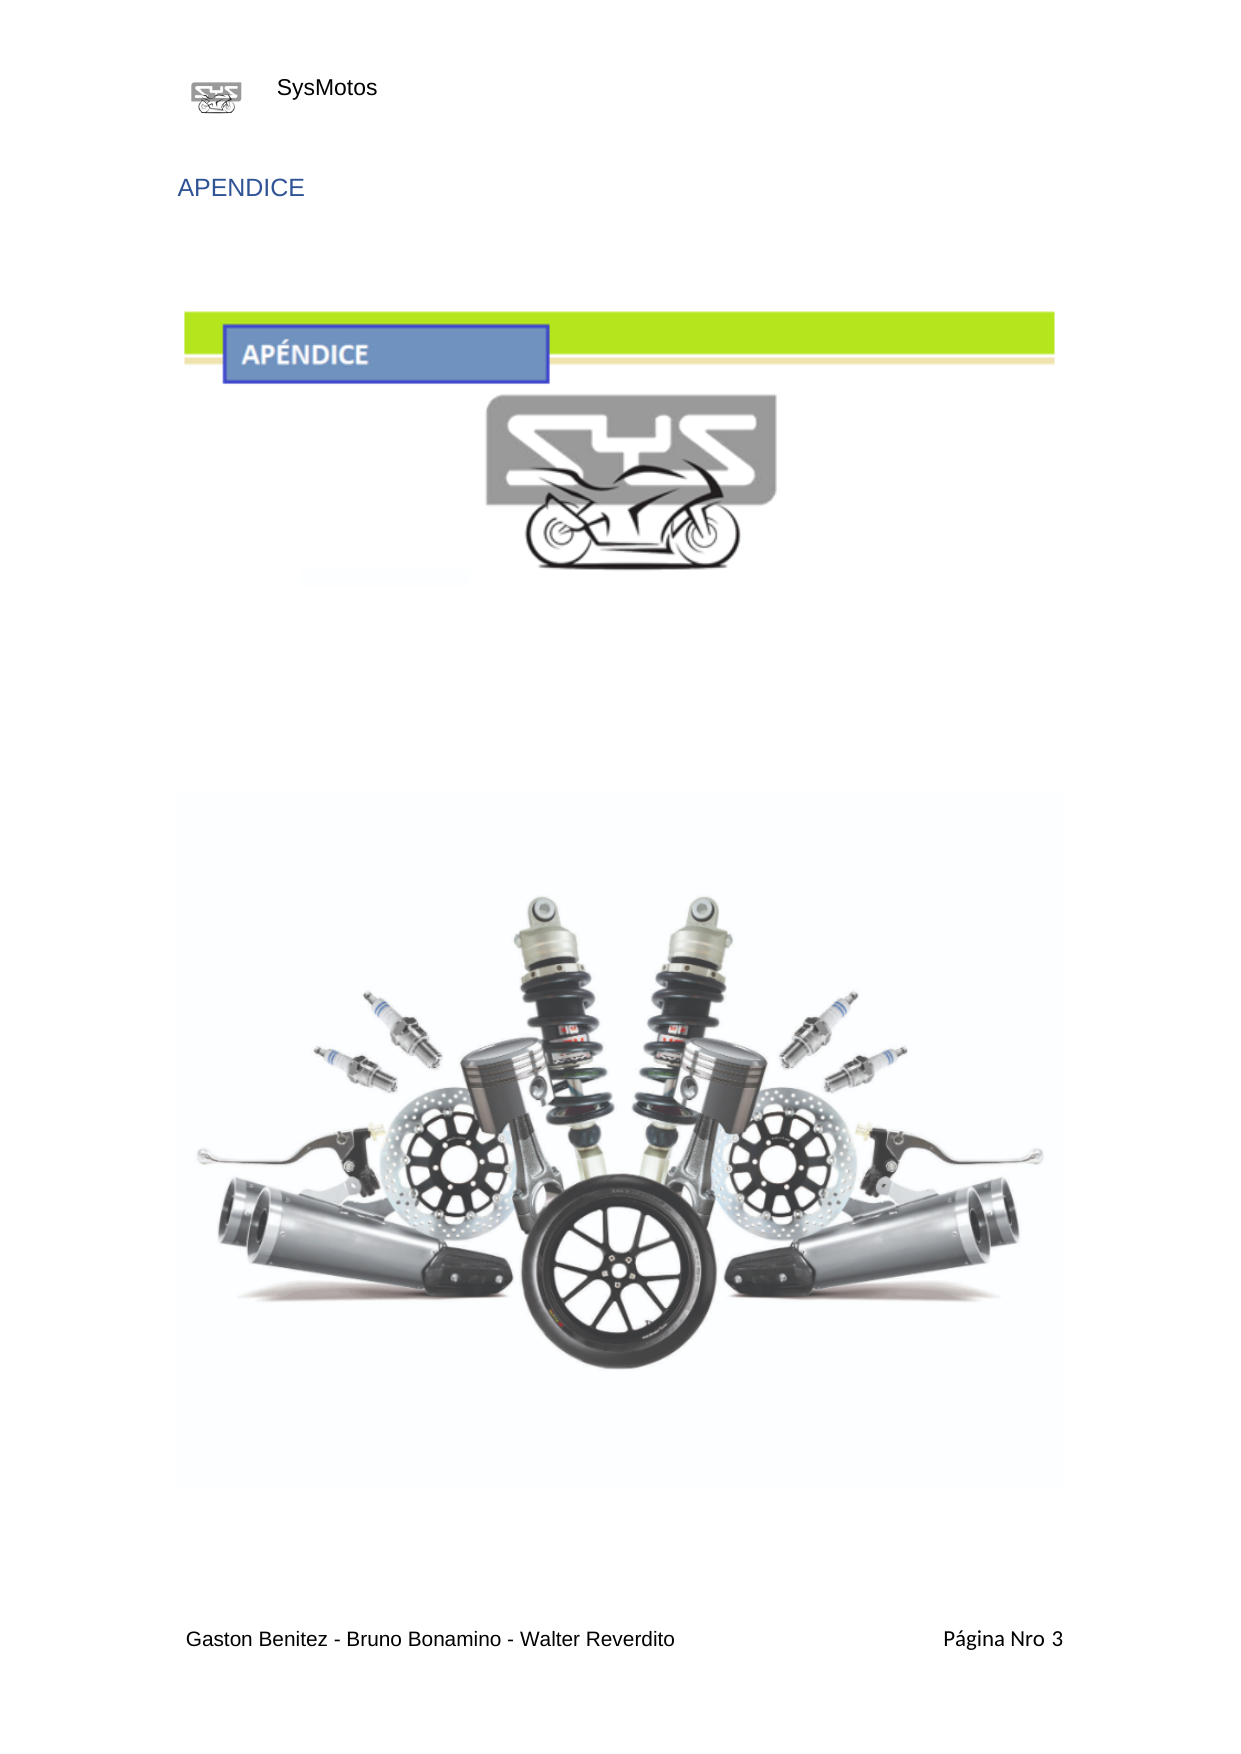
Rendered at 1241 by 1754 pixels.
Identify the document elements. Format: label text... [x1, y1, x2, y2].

picture [177, 794, 1063, 1487]
subtitle APENDICE [177, 173, 1063, 201]
picture [177, 298, 1063, 588]
picture [188, 73, 244, 116]
